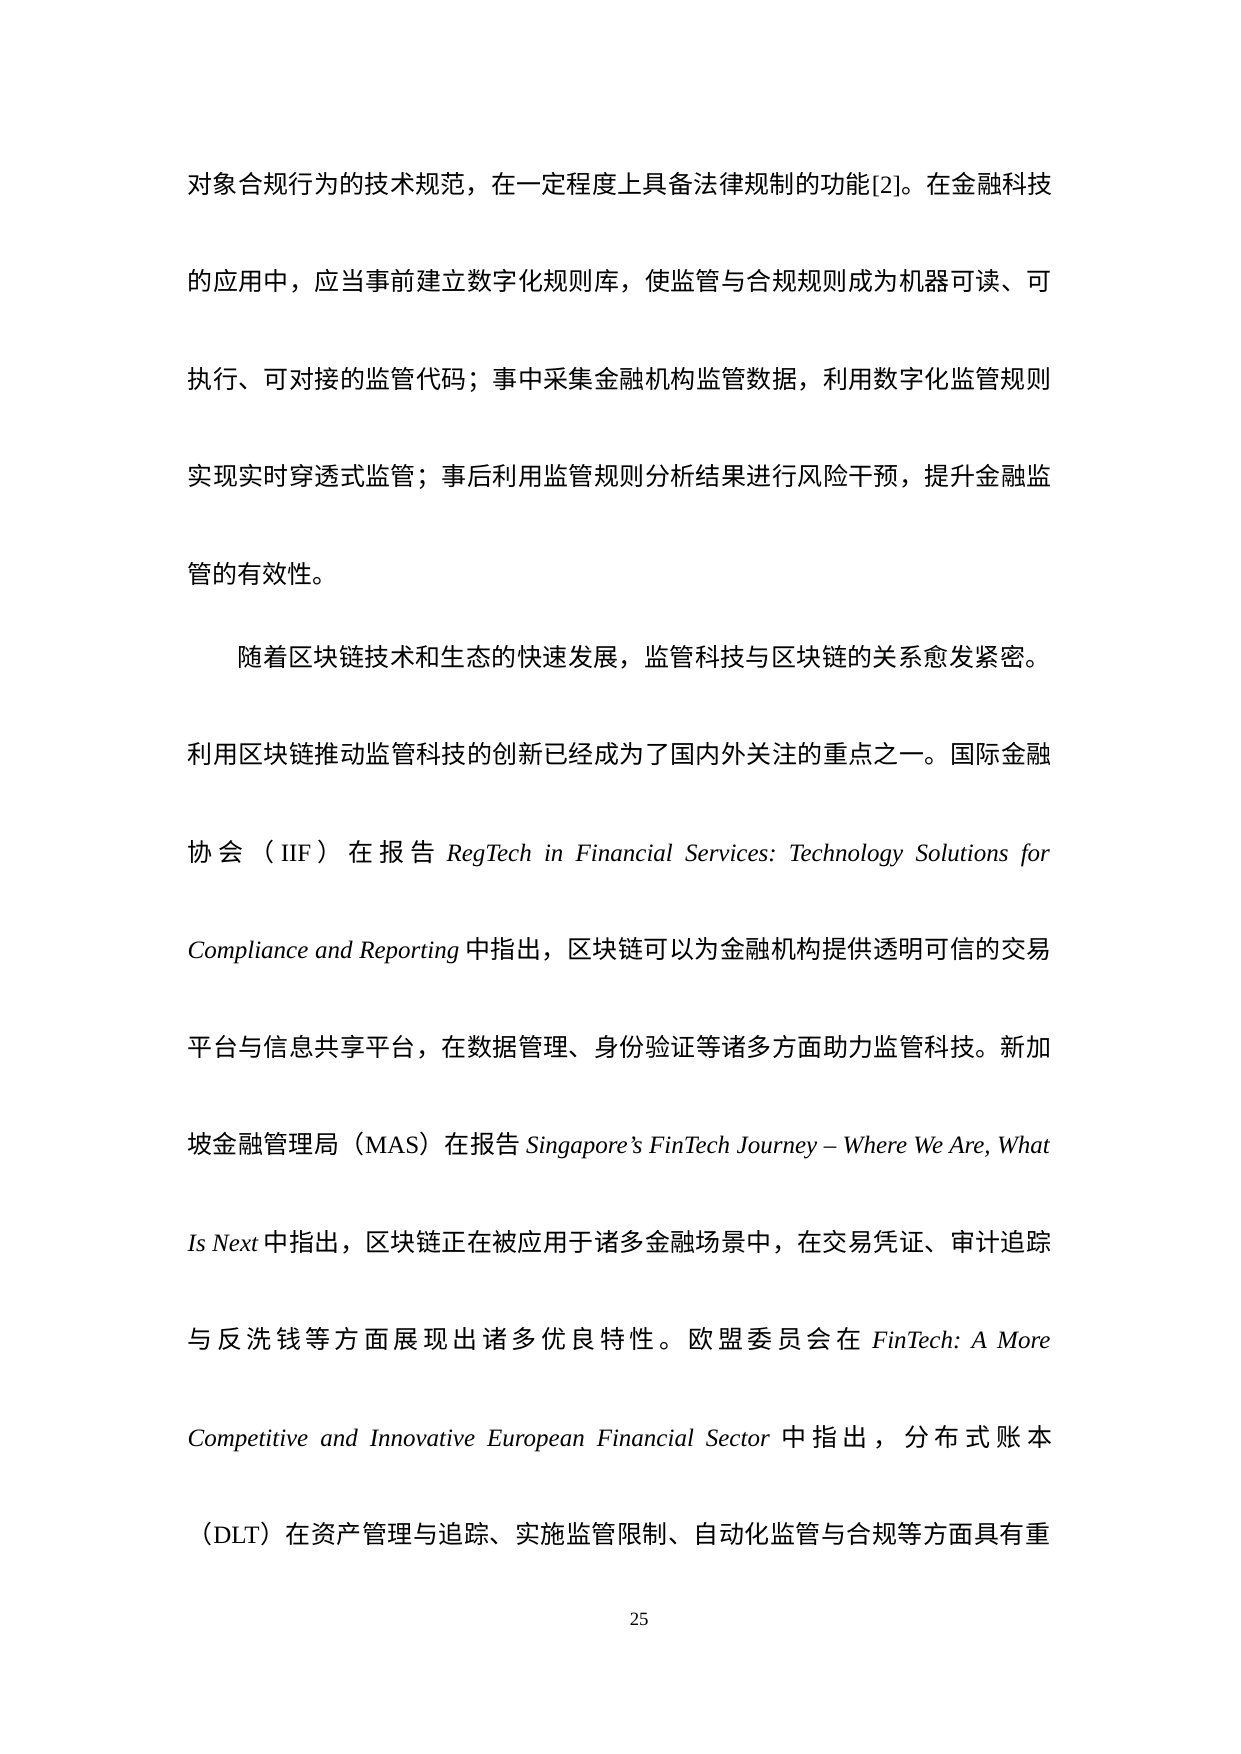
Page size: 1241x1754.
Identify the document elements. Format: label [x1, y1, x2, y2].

text [187, 623, 1053, 1566]
text [187, 150, 1053, 605]
